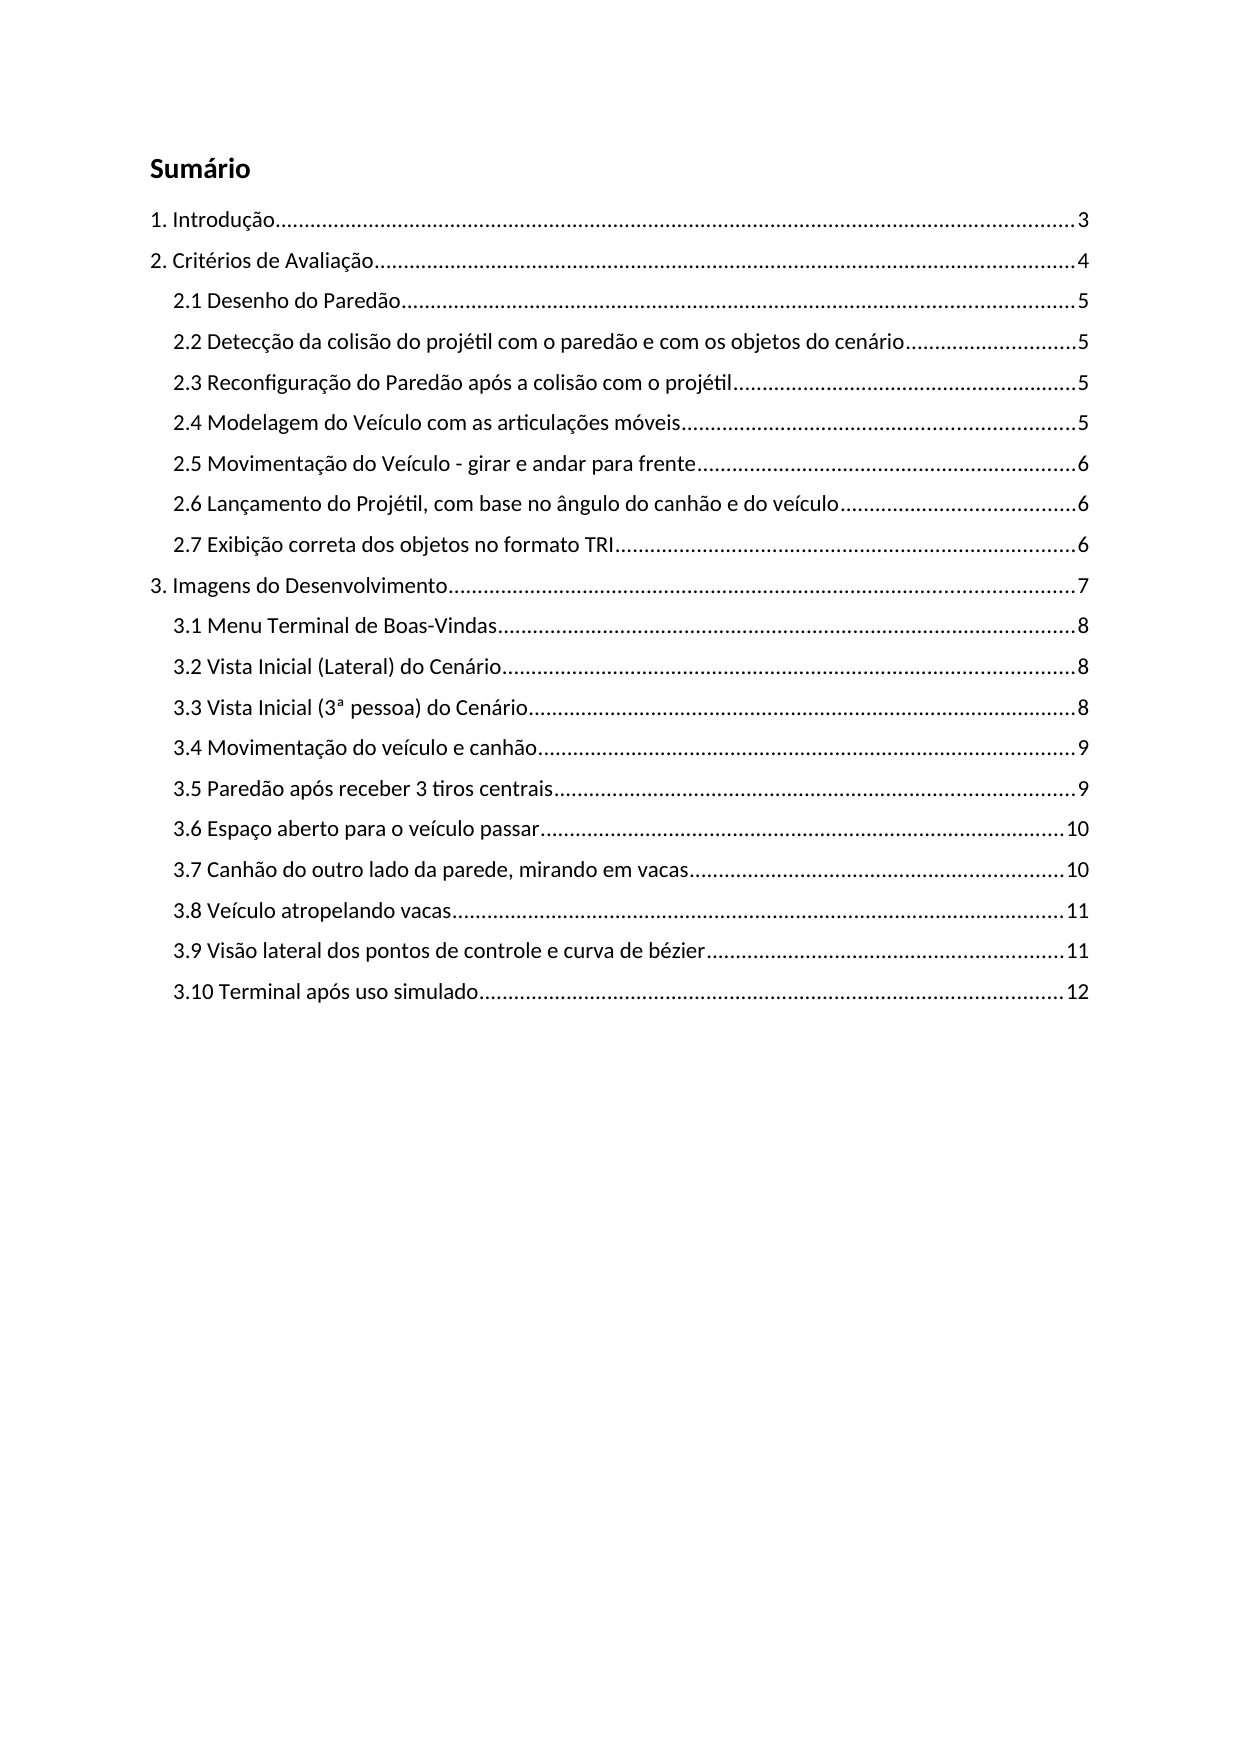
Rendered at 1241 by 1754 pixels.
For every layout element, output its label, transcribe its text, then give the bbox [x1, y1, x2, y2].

text Sumário [150, 150, 1090, 186]
